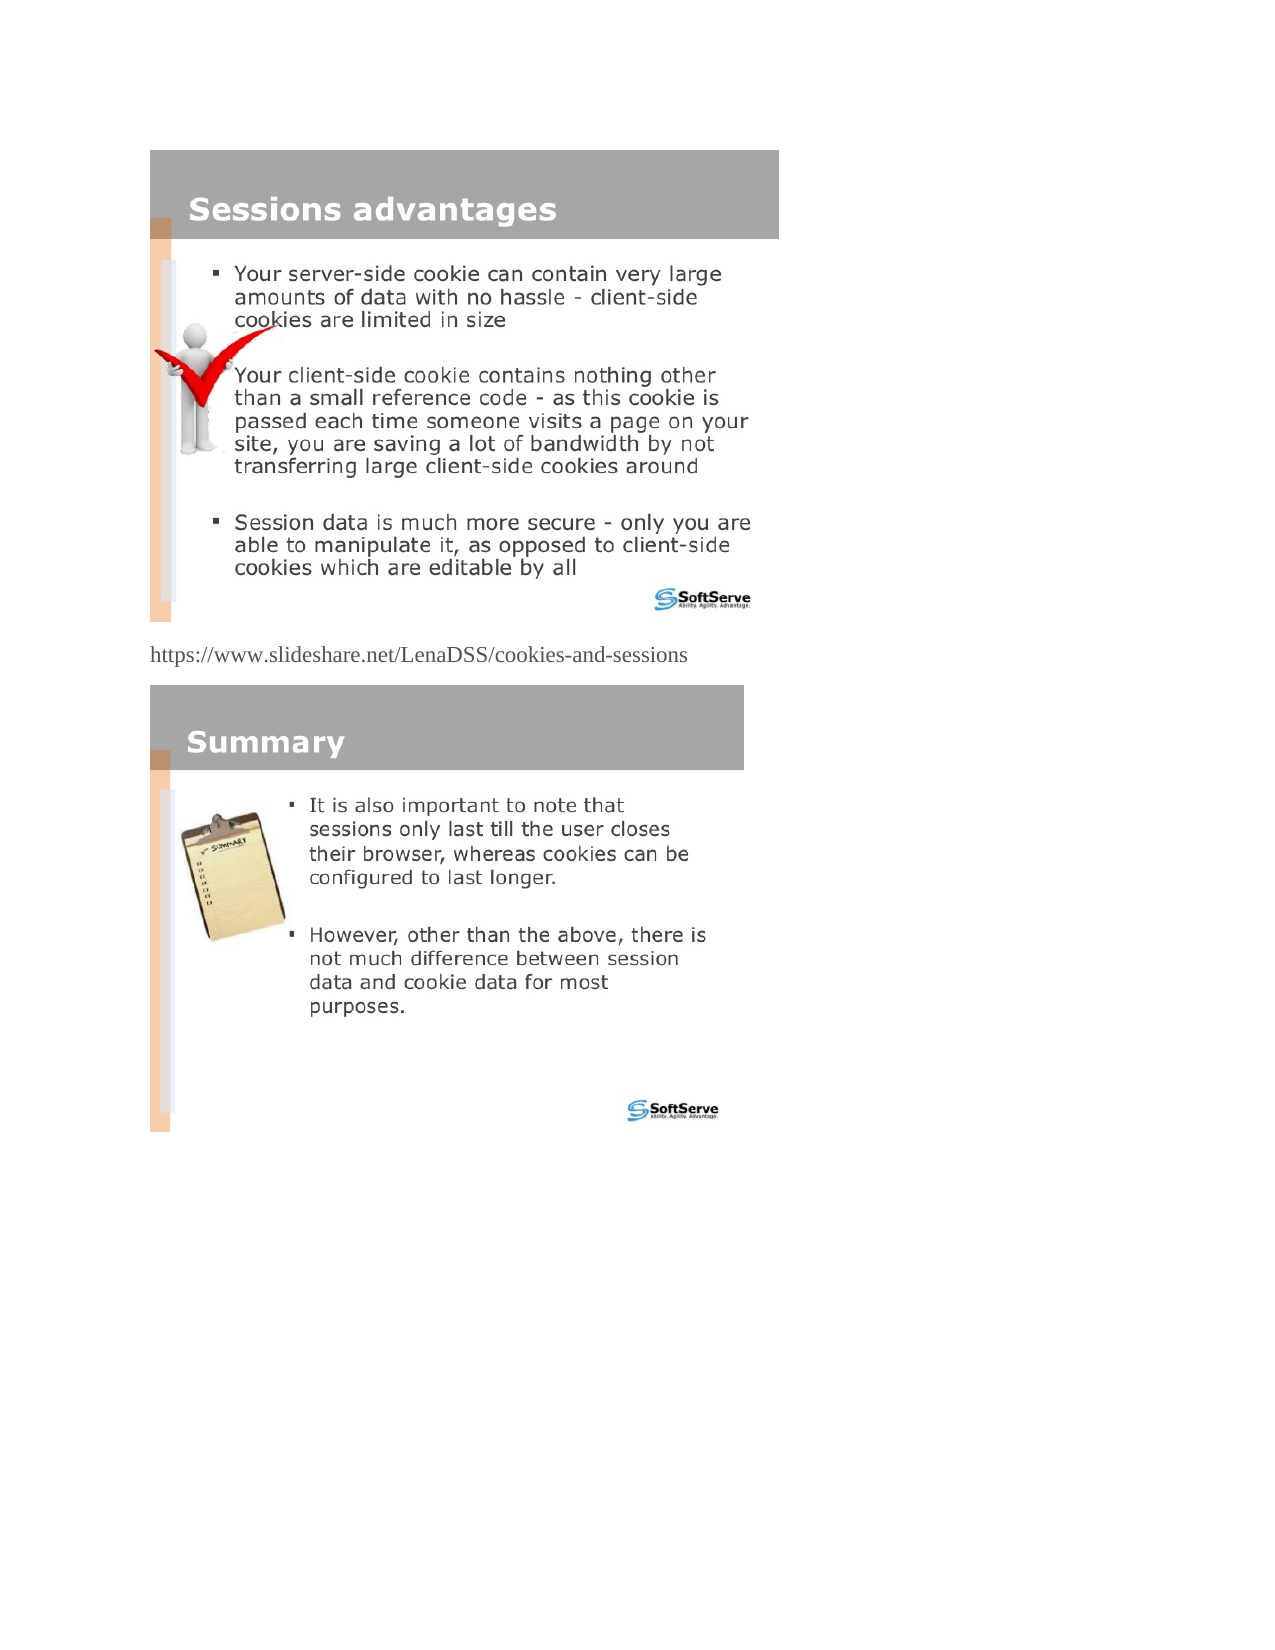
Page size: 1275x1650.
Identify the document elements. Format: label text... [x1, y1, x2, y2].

text https://www.slideshare.net/LenaDSS/cookies-and-sessions [150, 641, 1125, 667]
picture [150, 685, 744, 1132]
picture [150, 150, 779, 622]
